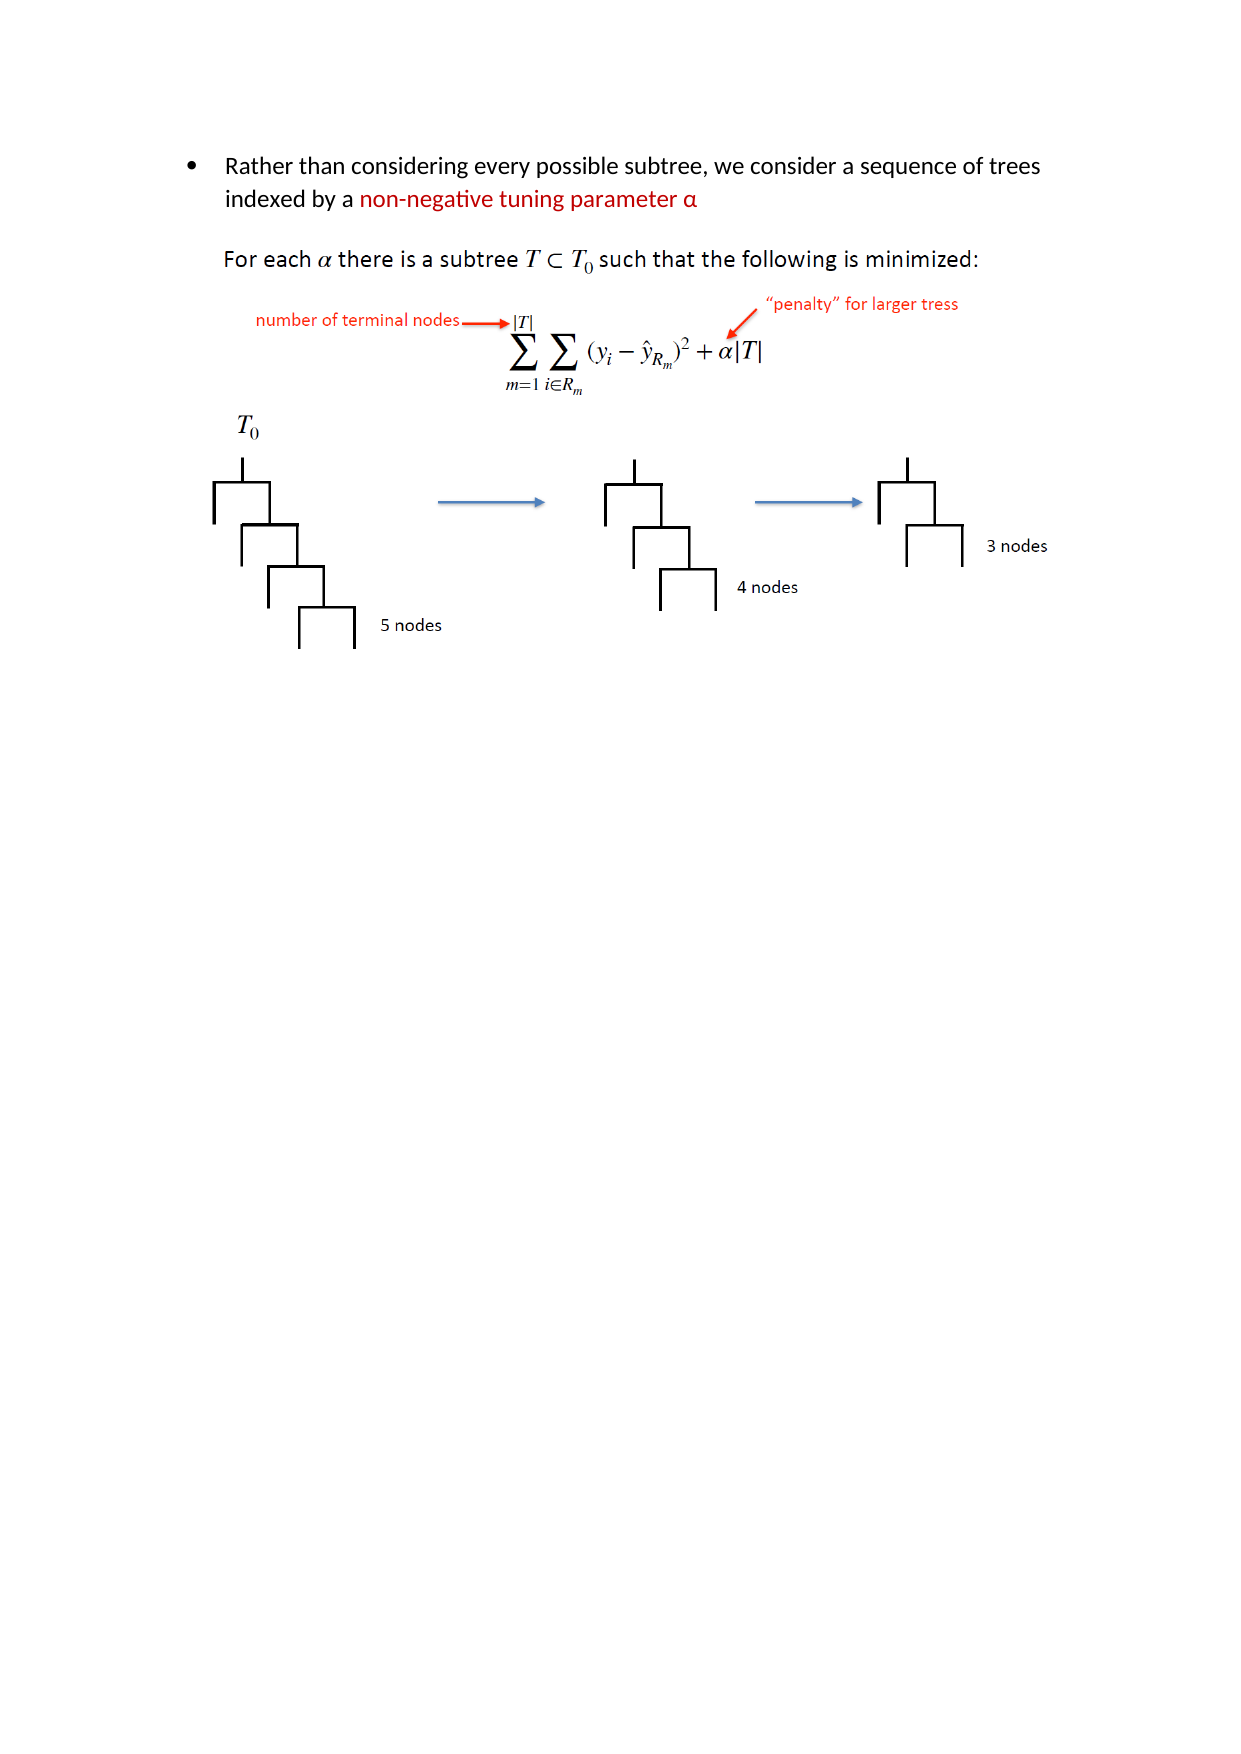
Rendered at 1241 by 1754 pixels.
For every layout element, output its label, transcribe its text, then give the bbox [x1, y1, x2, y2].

picture [182, 238, 1055, 661]
list Rather than considering every possible subtree, we consider a sequence of trees indexed by a non-negative tuning parameter α [187, 150, 1090, 213]
